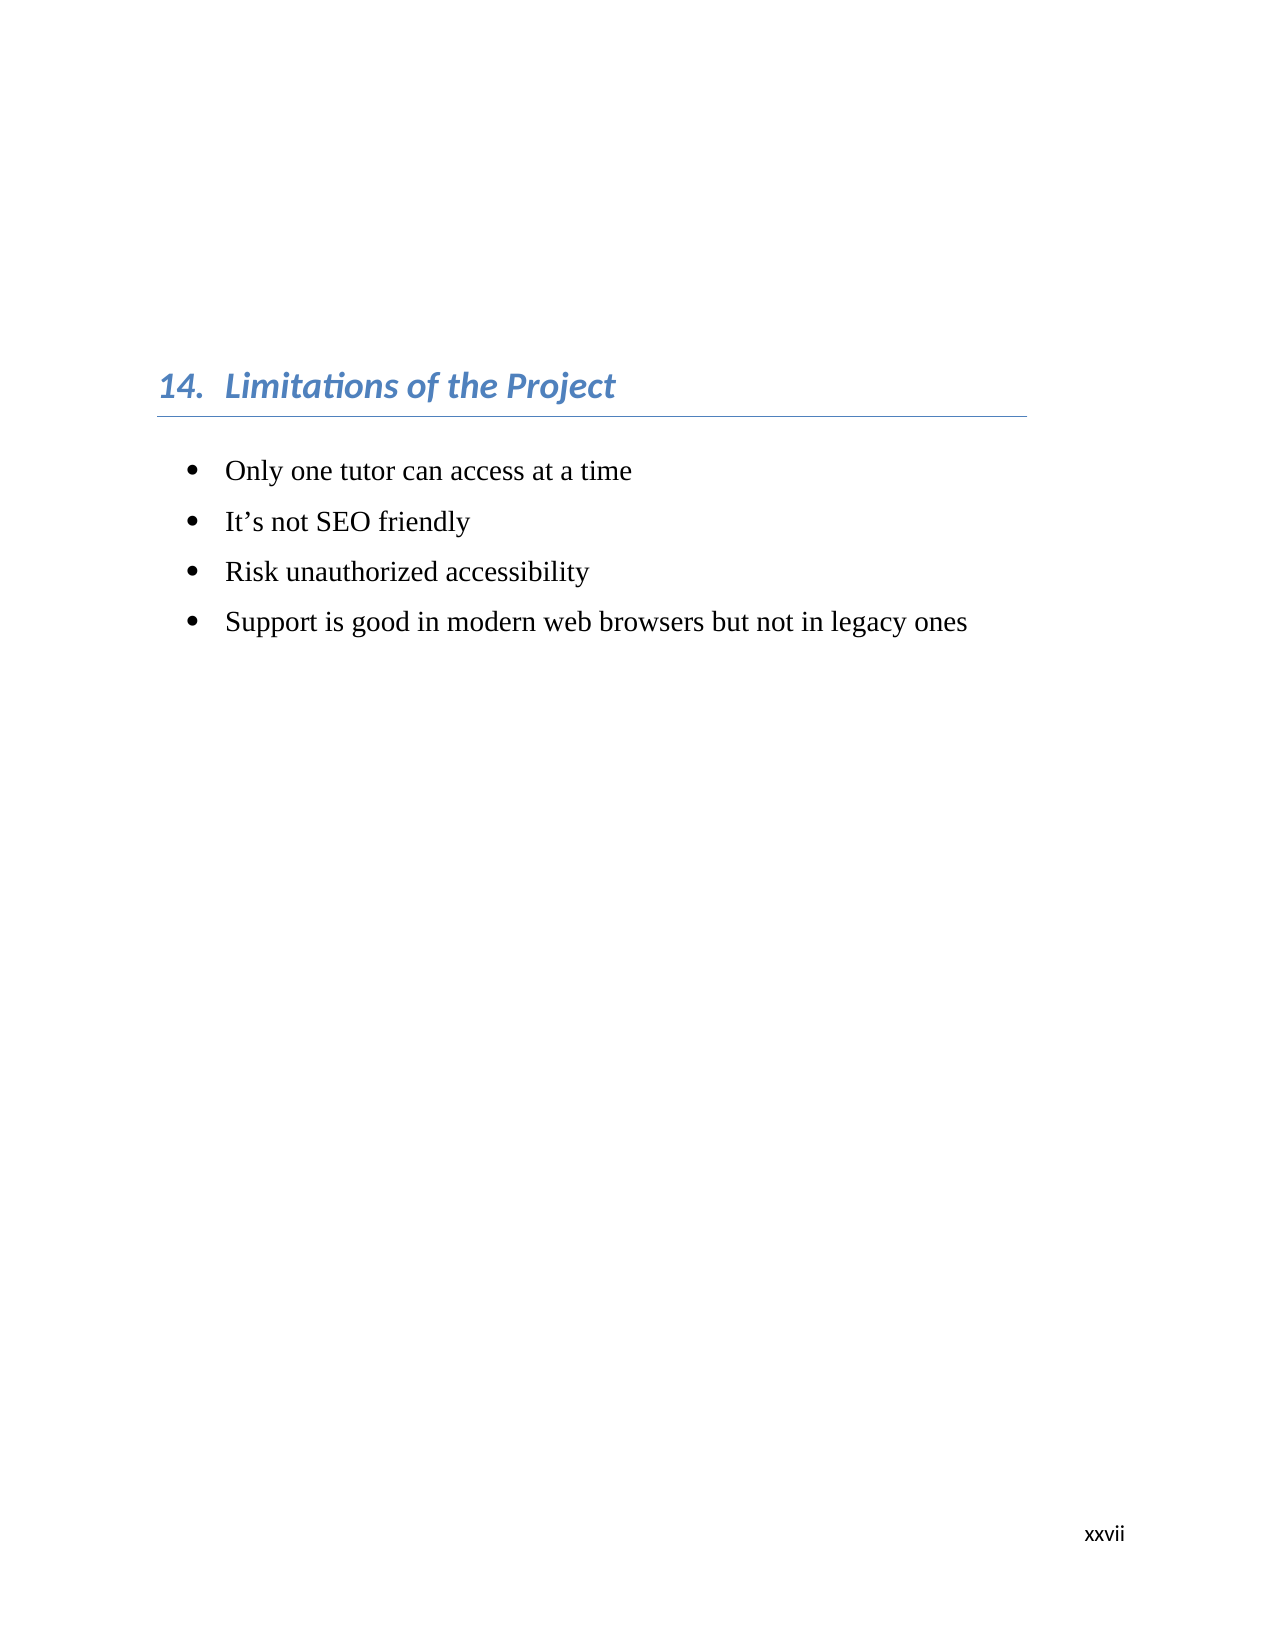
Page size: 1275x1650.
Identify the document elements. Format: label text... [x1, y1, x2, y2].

list Risk unauthorized accessibility [187, 554, 1125, 588]
list Only one tutor can access at a time [187, 453, 1125, 487]
list Limitations of the Project [157, 362, 1027, 416]
list Support is good in modern web browsers but not in legacy ones [187, 604, 1125, 638]
list It’s not SEO friendly [187, 504, 1125, 537]
